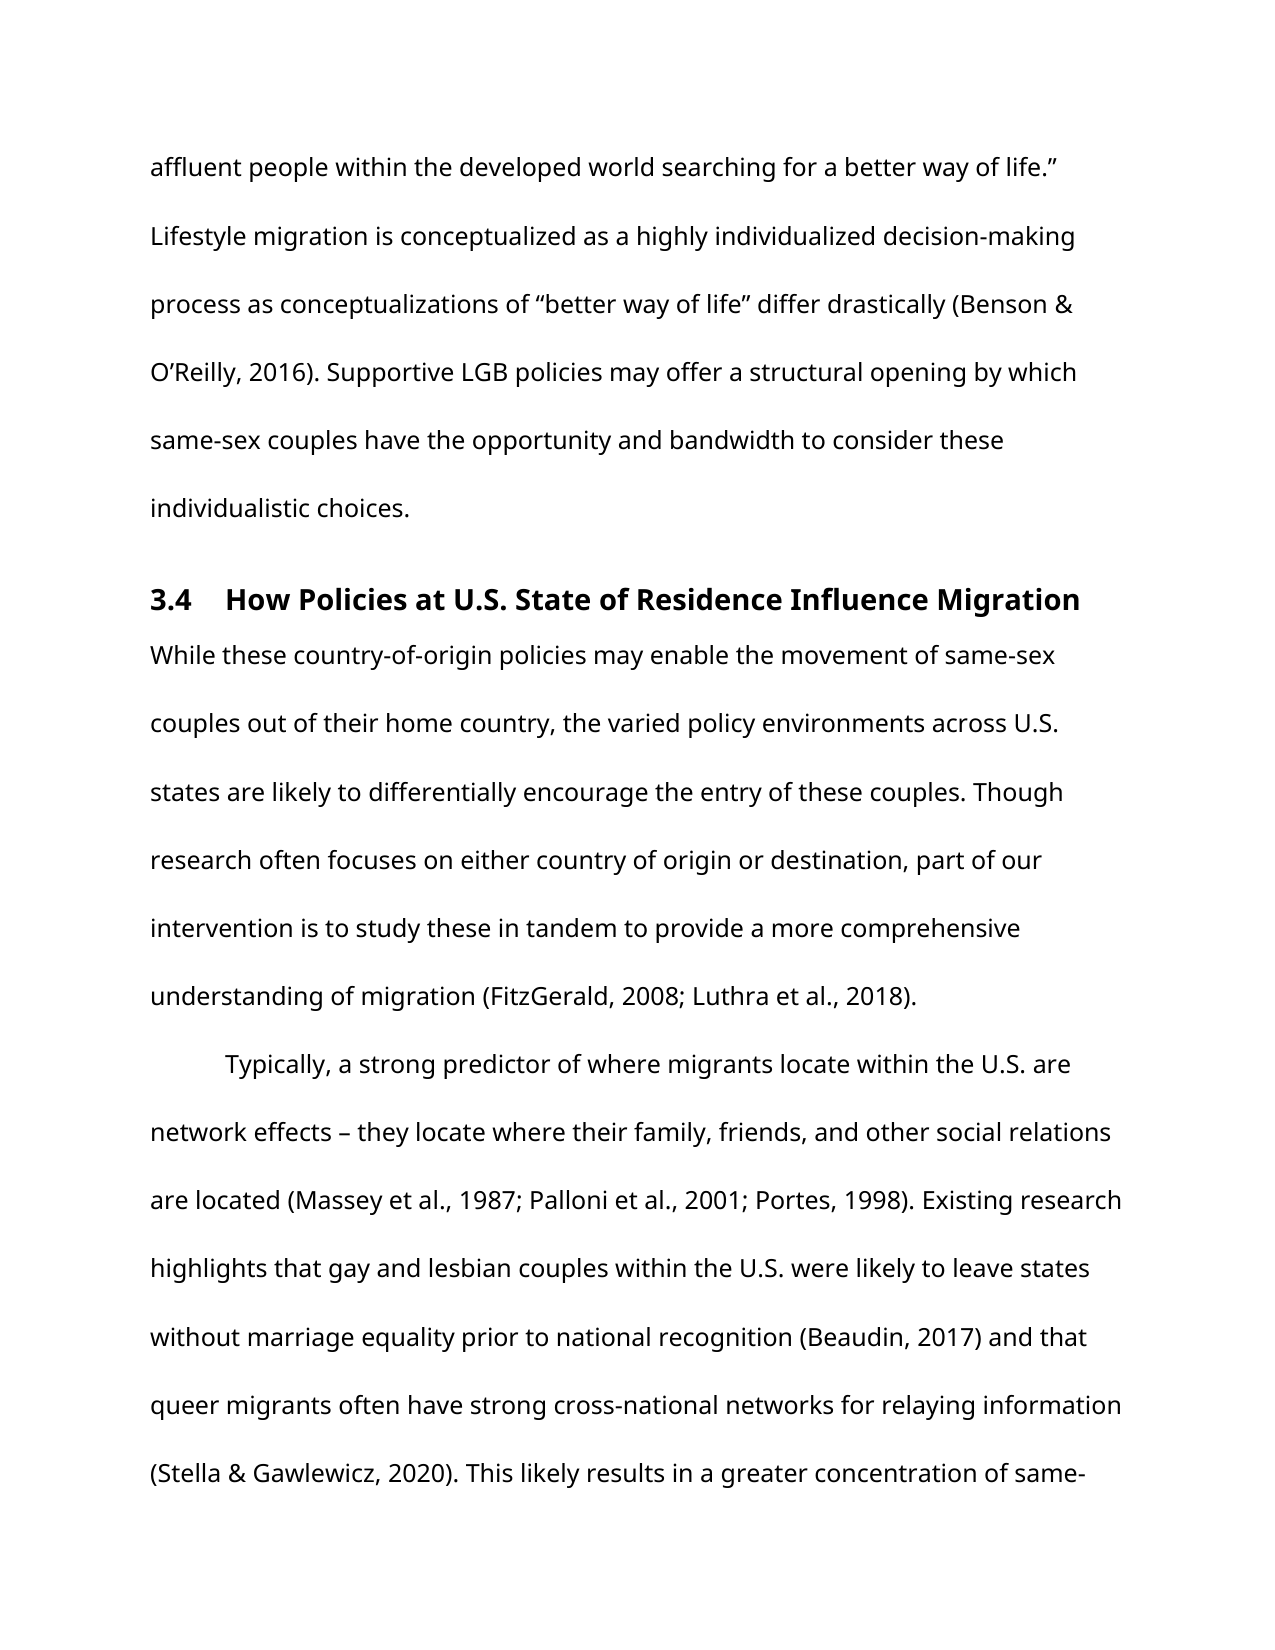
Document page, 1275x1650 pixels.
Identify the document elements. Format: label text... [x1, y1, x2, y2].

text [150, 1047, 1125, 1489]
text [150, 150, 1125, 525]
text While these country-of-origin policies may enable the movement of same-sex couples out of their home country, the varied policy environments across U.S. states are likely to differentially encourage the entry of these couples. Though research often focuses on either country of origin or destination, part of our intervention is to study these in tandem to provide a more comprehensive understanding of migration (FitzGerald, 2008; Luthra et al., 2018). [150, 638, 1125, 1013]
subtitle 3.4 How Policies at U.S. State of Residence Influence Migration [150, 579, 1125, 619]
